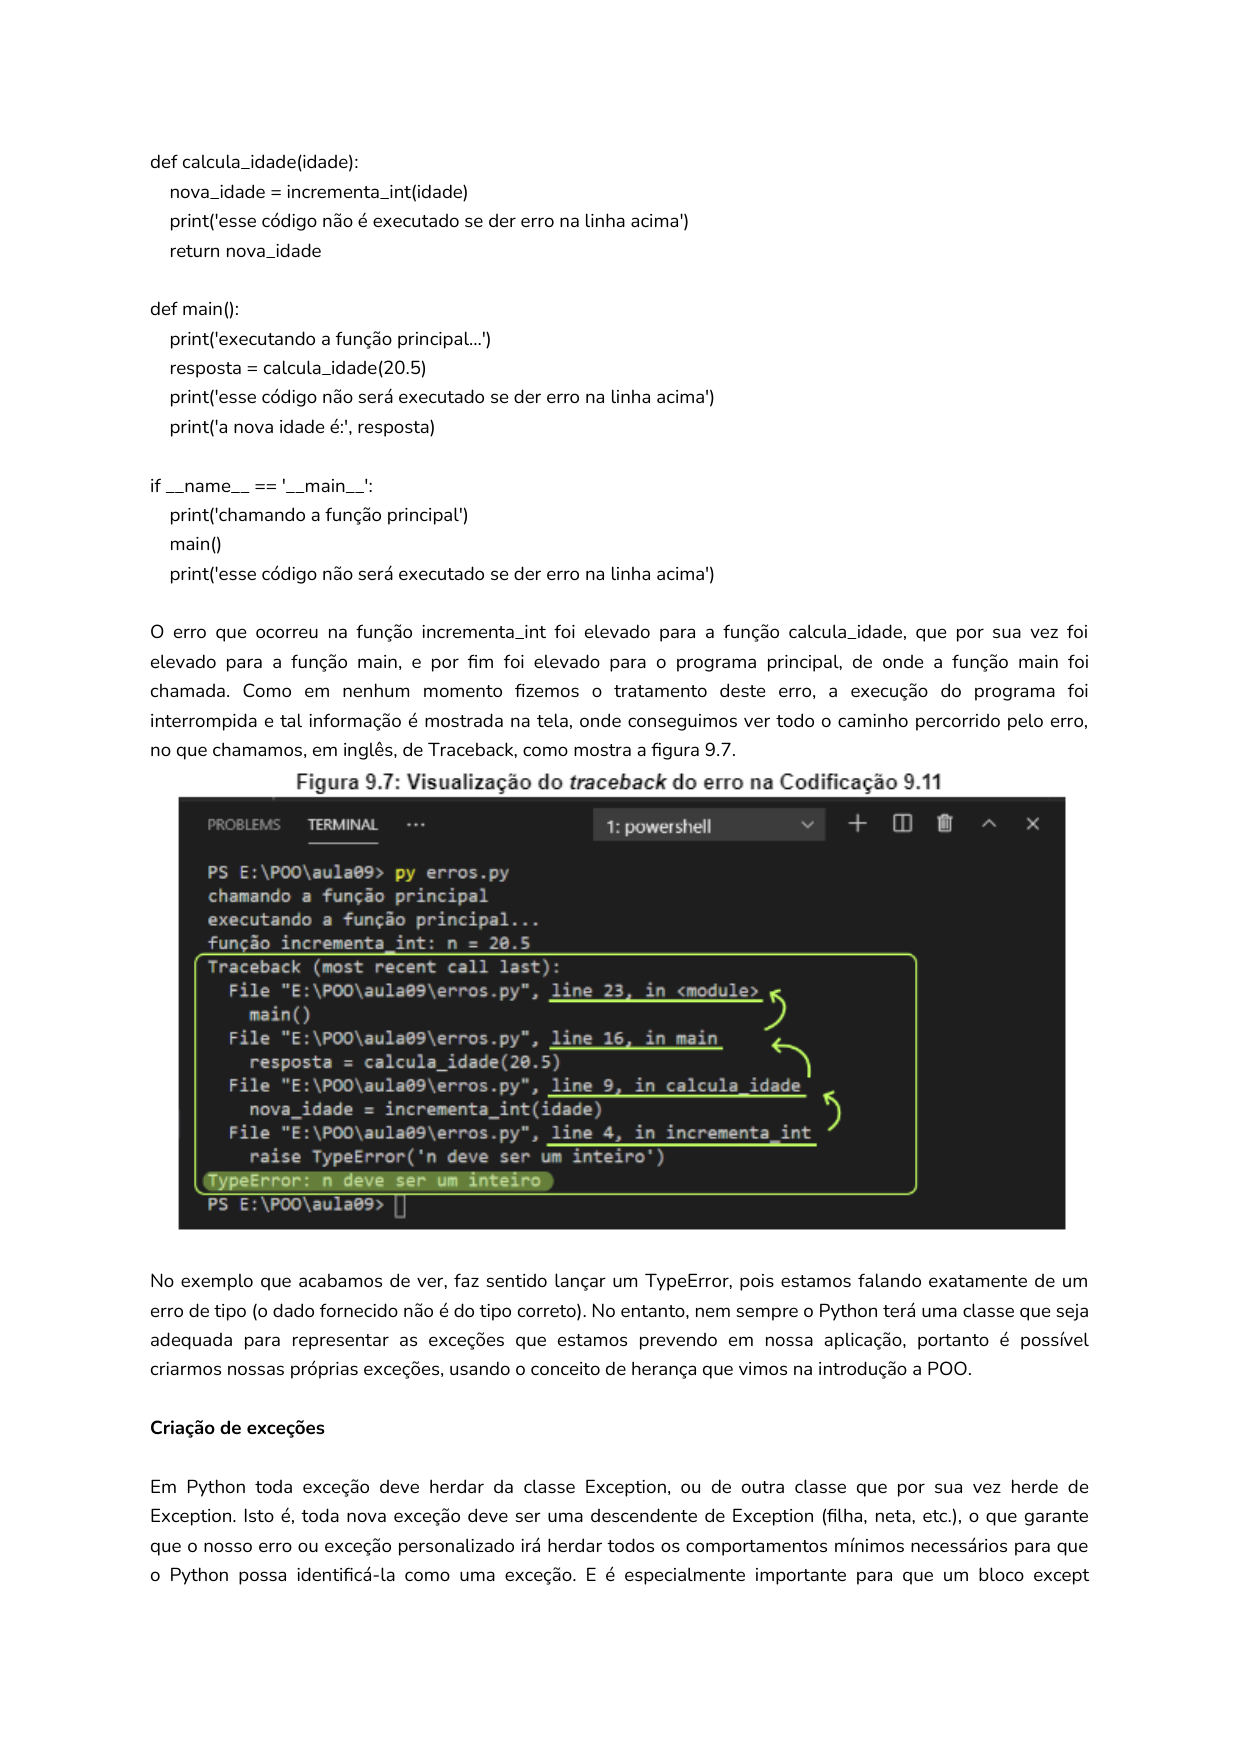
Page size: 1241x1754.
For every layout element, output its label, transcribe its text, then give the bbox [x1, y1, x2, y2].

text print('a nova idade é:', resposta) [150, 414, 1090, 440]
text def calcula_idade(idade): [150, 150, 1090, 176]
subtitle Criação de exceções [150, 1416, 1090, 1441]
text main() [150, 532, 1090, 557]
picture [168, 766, 1072, 1236]
text if __name__ == '__main__': [150, 473, 1090, 499]
text print('esse código não será executado se der erro na linha acima') [150, 385, 1090, 411]
text O erro que ocorreu na função incrementa_int foi elevado para a função calcula_idade, que por sua vez foi elevado para a função main, e por fim foi elevado para o programa principal, de onde a função main foi chamada. Como em nenhum momento fizemos o tratamento deste erro, a execução do programa foi interrompida e tal informação é mostrada na tela, onde conseguimos ver todo o caminho percorrido pelo erro, no que chamamos, em inglês, de Traceback, como mostra a figura 9.7. [150, 620, 1090, 763]
text print('esse código não será executado se der erro na linha acima') [150, 561, 1090, 587]
text resposta = calcula_idade(20.5) [150, 356, 1090, 381]
text print('executando a função principal...') [150, 326, 1090, 352]
text nova_idade = incrementa_int(idade) [150, 179, 1090, 205]
text return nova_idade [150, 238, 1090, 264]
text No exemplo que acabamos de ver, faz sentido lançar um TypeError, pois estamos falando exatamente de um erro de tipo (o dado fornecido não é do tipo correto). No entanto, nem sempre o Python terá uma classe que seja adequada para representar as exceções que estamos prevendo em nossa aplicação, portanto é possível criarmos nossas próprias exceções, usando o conceito de herança que vimos na introdução a POO. [150, 1269, 1090, 1382]
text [150, 1474, 1090, 1588]
text print('chamando a função principal') [150, 502, 1090, 528]
text def main(): [150, 297, 1090, 322]
text print('esse código não é executado se der erro na linha acima') [150, 209, 1090, 234]
